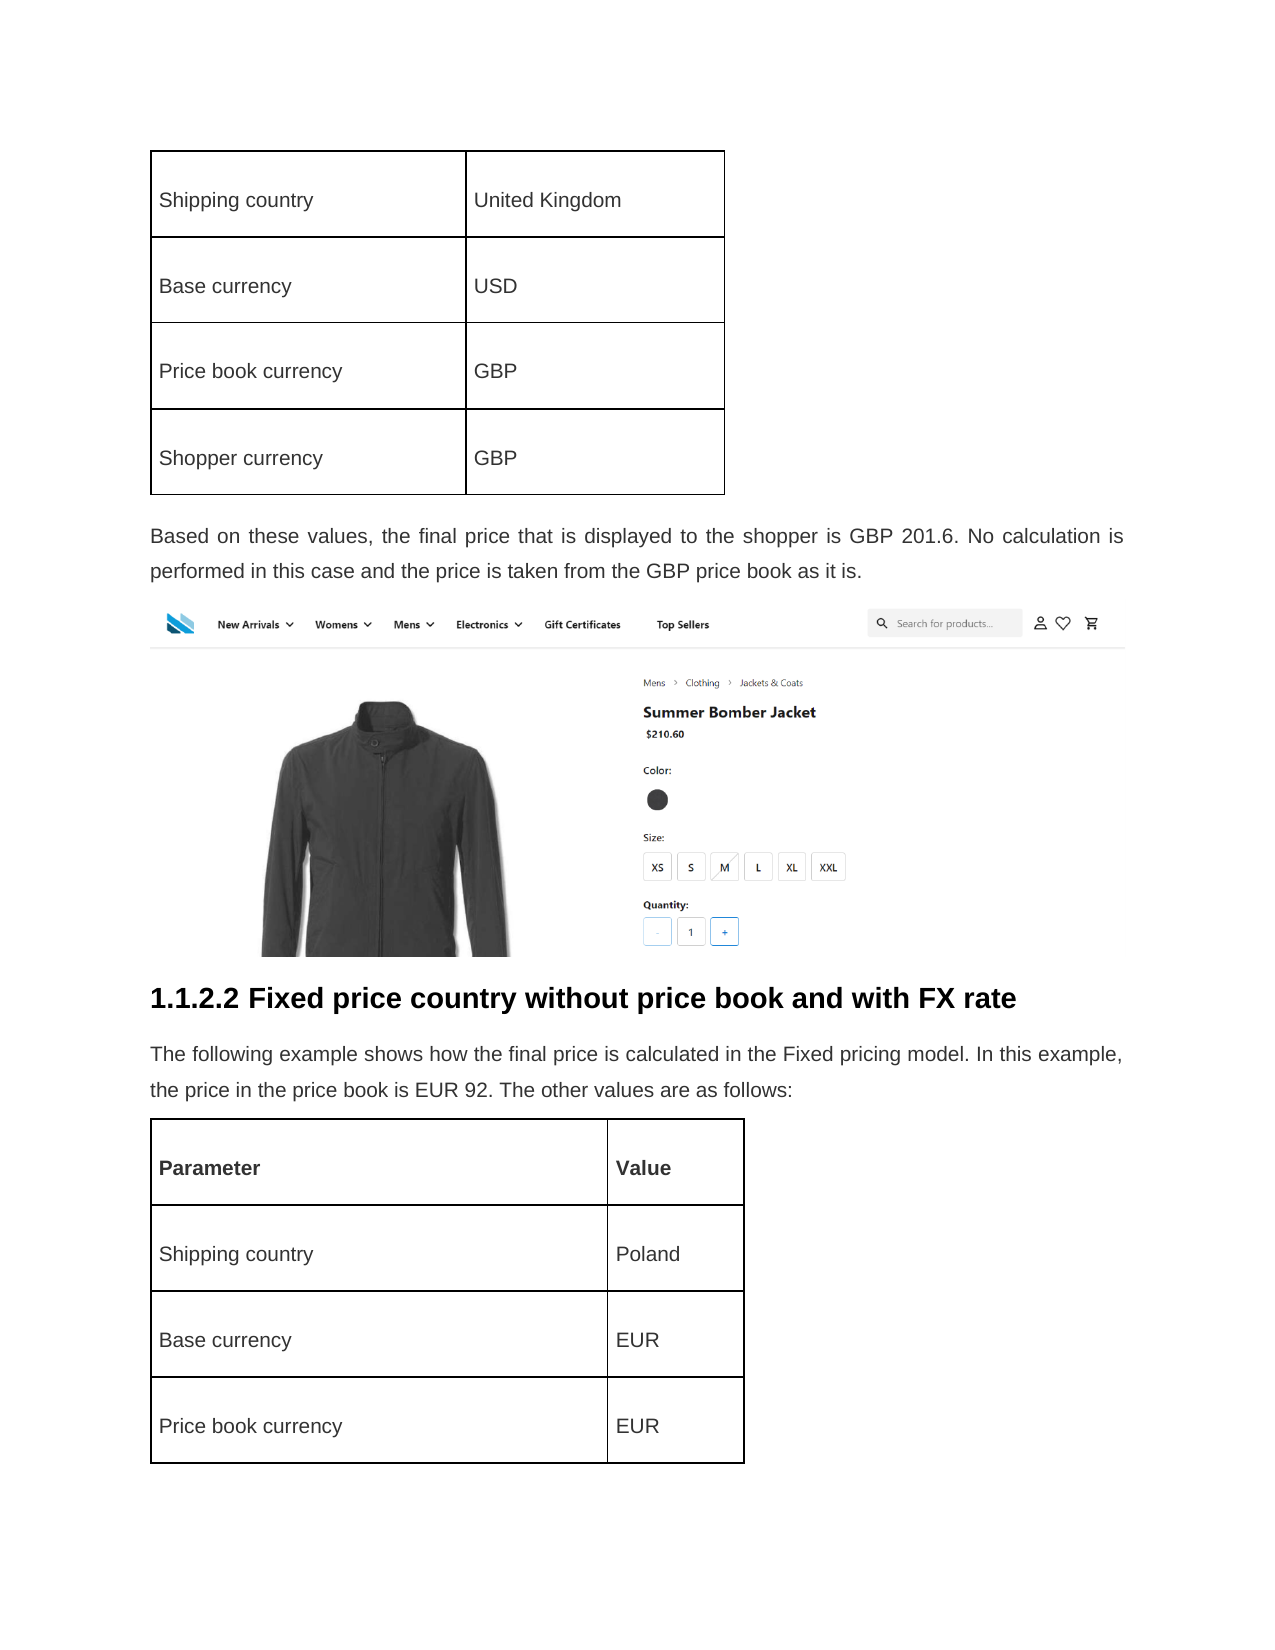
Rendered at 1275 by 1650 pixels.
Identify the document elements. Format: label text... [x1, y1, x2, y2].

table_cell Poland [608, 1206, 743, 1290]
text The following example shows how the final price is calculated in the Fixed pricing model. In this example, the price in the price book is EUR 92. The other values are as follows: [150, 1031, 1125, 1102]
subtitle Fixed price country without price book and with FX rate [150, 981, 1125, 1014]
table_header Value [608, 1120, 743, 1204]
table_cell United Kingdom [467, 152, 724, 236]
table_cell Shipping country [152, 152, 465, 236]
table_cell Shopper currency [152, 410, 465, 494]
table_cell Price book currency [152, 323, 465, 408]
table_header Parameter [152, 1120, 607, 1204]
table_cell GBP [467, 410, 724, 494]
table_cell USD [467, 238, 724, 322]
picture [150, 599, 1125, 957]
text Based on these values, the final price that is displayed to the shopper is GBP 201.6. No calculation is performed in this case and the price is taken from the GBP price book as it is. [150, 512, 1125, 583]
table_cell Base currency [152, 1292, 607, 1376]
table_cell EUR [608, 1292, 743, 1376]
table_cell EUR [608, 1378, 743, 1462]
table_cell GBP [467, 323, 724, 408]
table_cell Shipping country [152, 1206, 607, 1290]
table_cell Base currency [152, 238, 465, 322]
table_cell Price book currency [152, 1378, 607, 1462]
